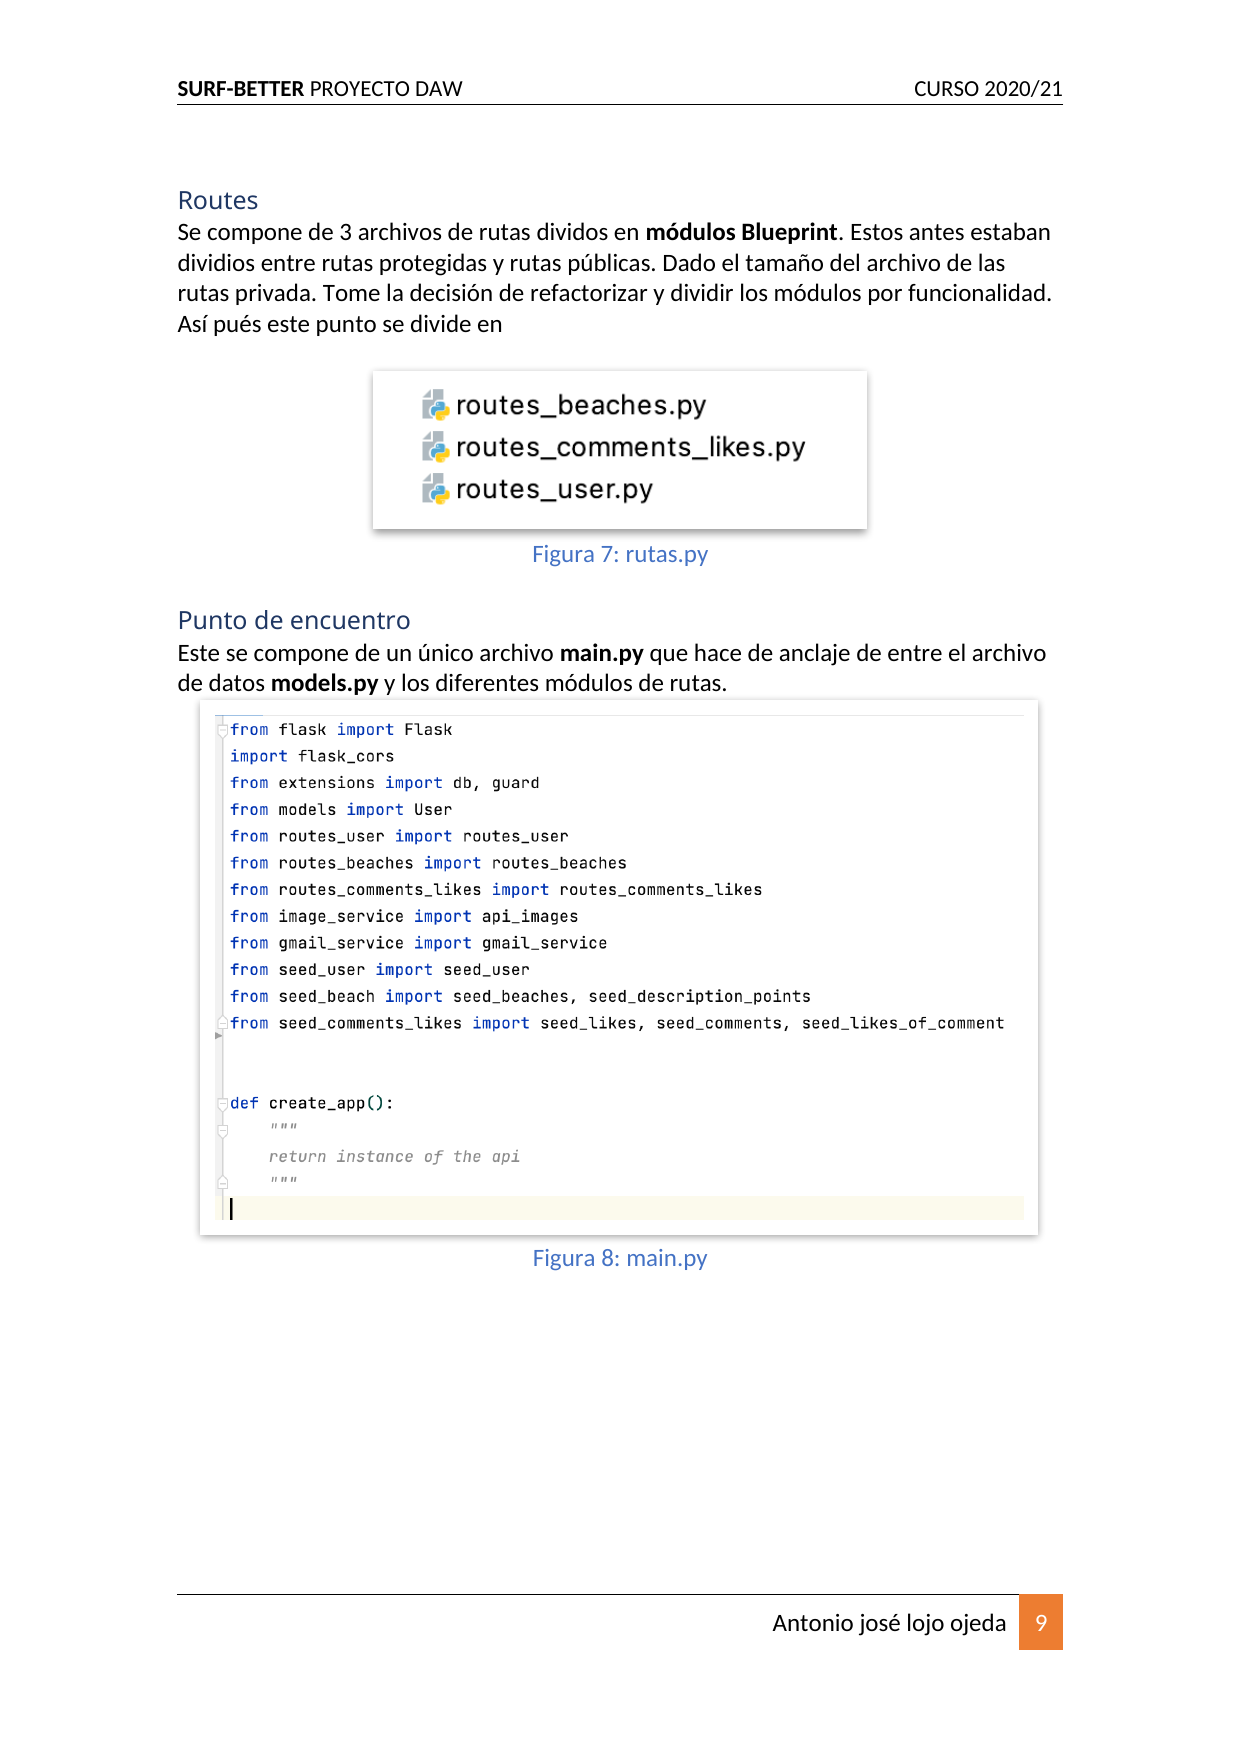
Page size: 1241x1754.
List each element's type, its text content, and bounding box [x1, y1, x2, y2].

text Figura 8: main.py [177, 1242, 1063, 1273]
text Este se compone de un único archivo main.py que hace de anclaje de entre el archivo de datos models.py y los diferentes módulos de rutas. [177, 637, 1063, 698]
picture [388, 386, 852, 515]
subtitle Punto de encuentro [177, 603, 1063, 637]
text Se compone de 3 archivos de rutas dividos en módulos Blueprint. Estos antes estaban dividios entre rutas protegidas y rutas públicas. Dado el tamaño del archivo de las rutas privada. Tome la decisión de refactorizar y dividir los módulos por funcionalidad. [177, 216, 1063, 308]
text Figura 7: rutas.py [177, 538, 1063, 568]
picture [215, 715, 1024, 1220]
subtitle Routes [177, 182, 1063, 216]
text Así pués este punto se divide en [177, 308, 1063, 338]
